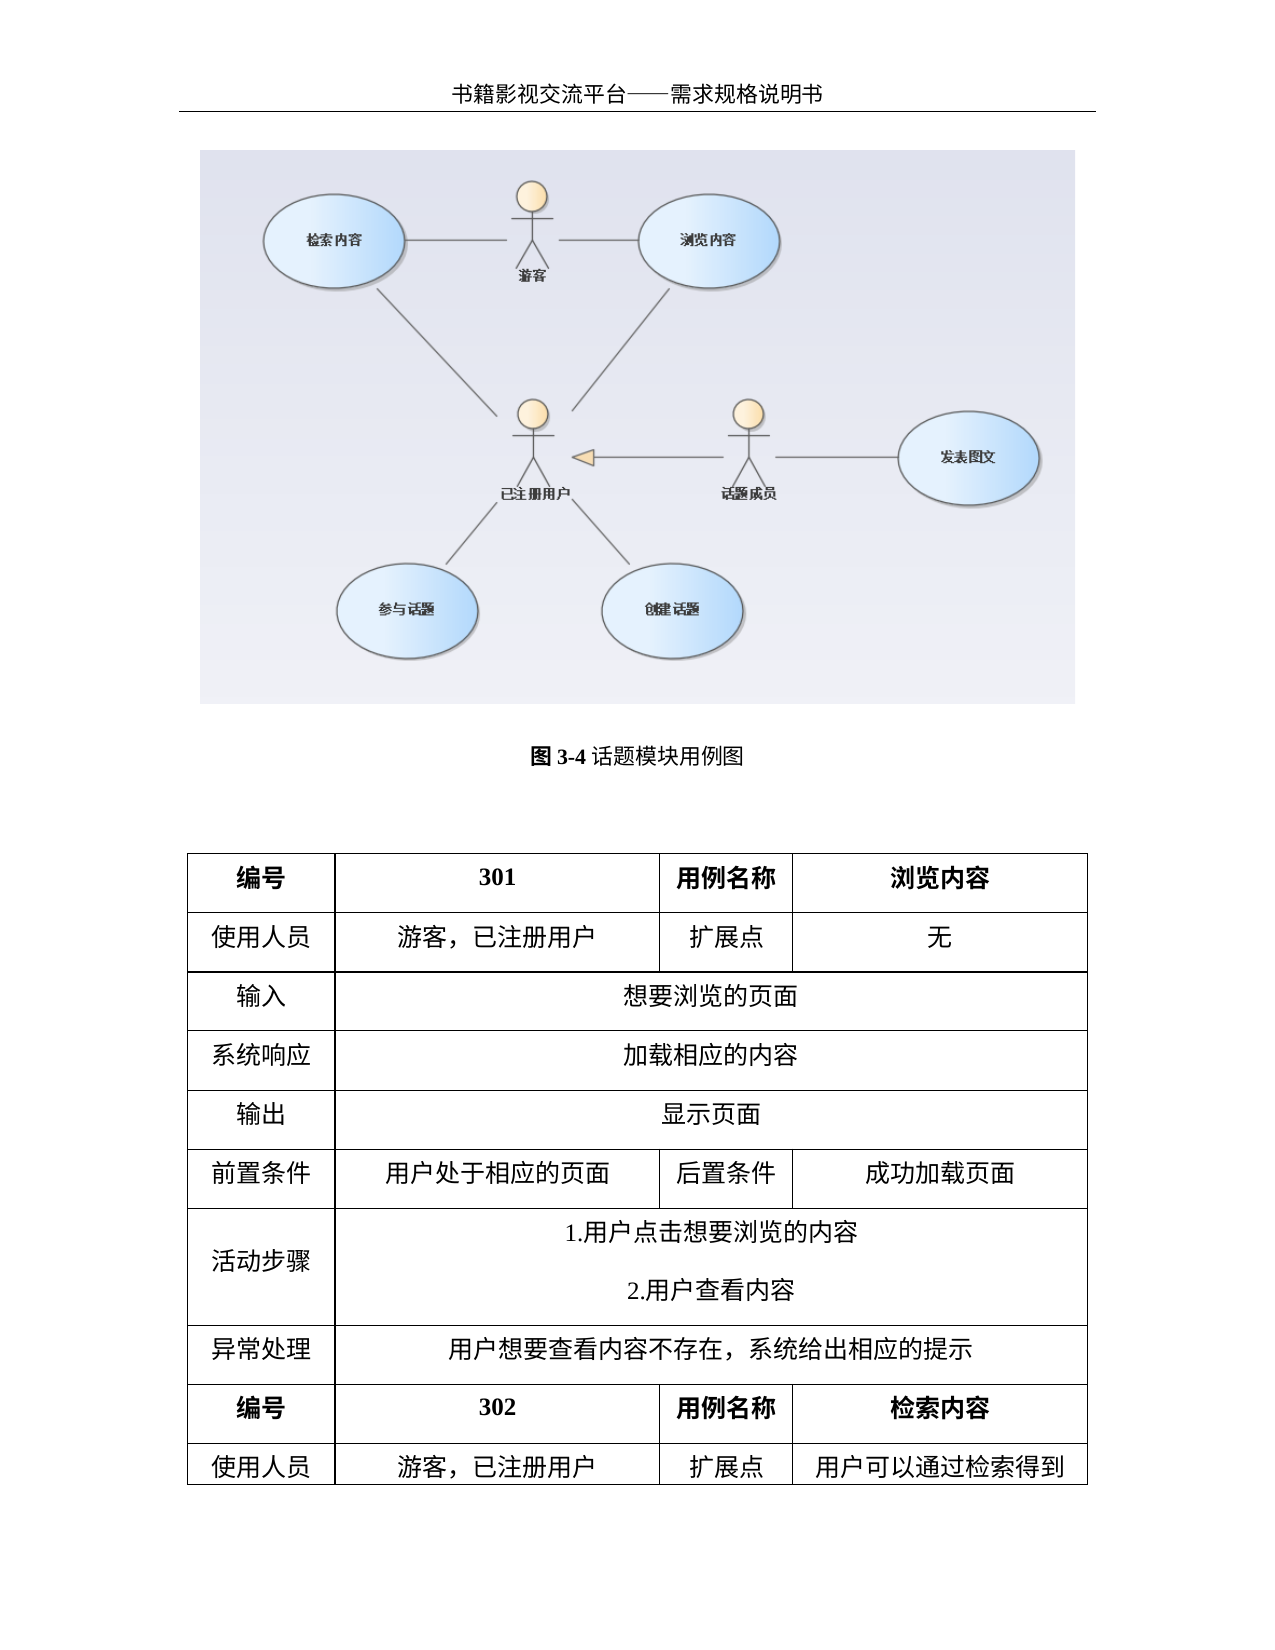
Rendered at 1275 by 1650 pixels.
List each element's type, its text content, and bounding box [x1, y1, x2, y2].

table_cell 输入 [188, 973, 334, 1030]
table_cell 显示页面 [336, 1091, 1087, 1148]
table_cell 用例名称 [660, 1385, 792, 1443]
table_cell 扩展点 [660, 1444, 792, 1484]
table_cell 扩展点 [660, 913, 792, 971]
table_cell 前置条件 [188, 1150, 334, 1208]
table_cell 用户处于相应的页面 [336, 1150, 659, 1208]
table_cell 编号 [188, 1385, 334, 1443]
table_cell 用户想要查看内容不存在，系统给出相应的提示 [336, 1326, 1087, 1384]
table_cell 302 [336, 1385, 659, 1443]
table_cell 后置条件 [660, 1150, 792, 1208]
table_cell 输出 [188, 1091, 334, 1148]
picture [200, 150, 1075, 704]
table_cell 异常处理 [188, 1326, 334, 1384]
table_cell 想要浏览的页面 [336, 973, 1087, 1030]
table_header 编号 [188, 854, 334, 912]
table_header 301 [336, 854, 659, 912]
table_cell 游客，已注册用户 [336, 1444, 659, 1484]
table_cell 游客，已注册用户 [336, 913, 659, 971]
table_cell 使用人员 [188, 1444, 334, 1484]
text 图3-4 话题模块用例图 [187, 739, 1087, 771]
table_cell 使用人员 [188, 913, 334, 971]
table_cell 成功加载页面 [793, 1150, 1087, 1208]
table_header 浏览内容 [793, 854, 1087, 912]
table_cell 系统响应 [188, 1031, 334, 1089]
table_cell 检索内容 [793, 1385, 1087, 1443]
table_cell 加载相应的内容 [336, 1031, 1087, 1089]
table_header 用例名称 [660, 854, 792, 912]
table_cell 1.用户点击想要浏览的内容 2.用户查看内容 [336, 1209, 1087, 1325]
table_cell 无 [793, 913, 1087, 971]
table_cell 活动步骤 [188, 1209, 334, 1325]
table_cell 用户可以通过检索得到的内容浏览 [793, 1444, 1087, 1484]
